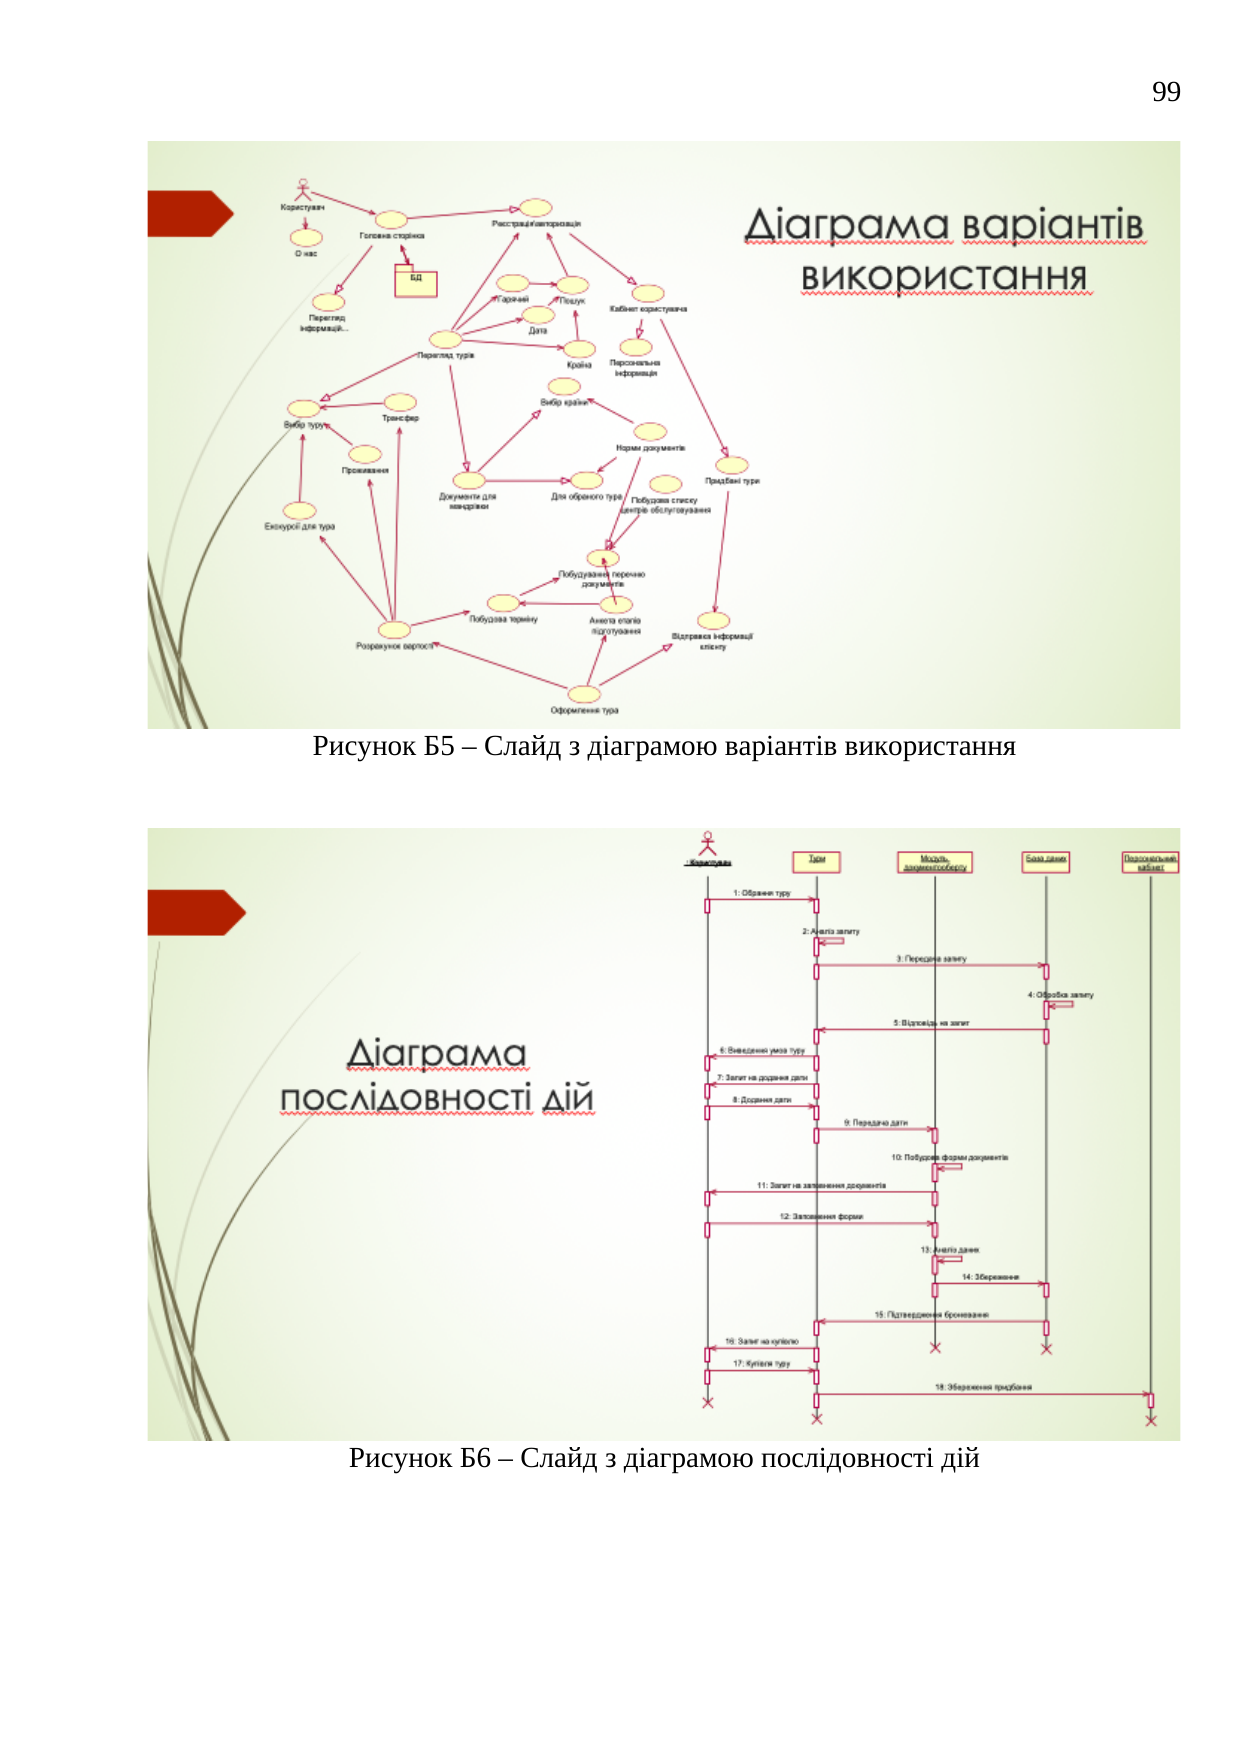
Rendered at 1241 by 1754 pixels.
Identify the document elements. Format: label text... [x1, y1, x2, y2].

text Рисунок Б6 – Слайд з діаграмою послідовності дій [148, 1441, 1181, 1474]
text Рисунок Б5 – Слайд з діаграмою варіантів використання [148, 729, 1181, 762]
picture [147, 141, 1181, 729]
picture [147, 828, 1181, 1441]
